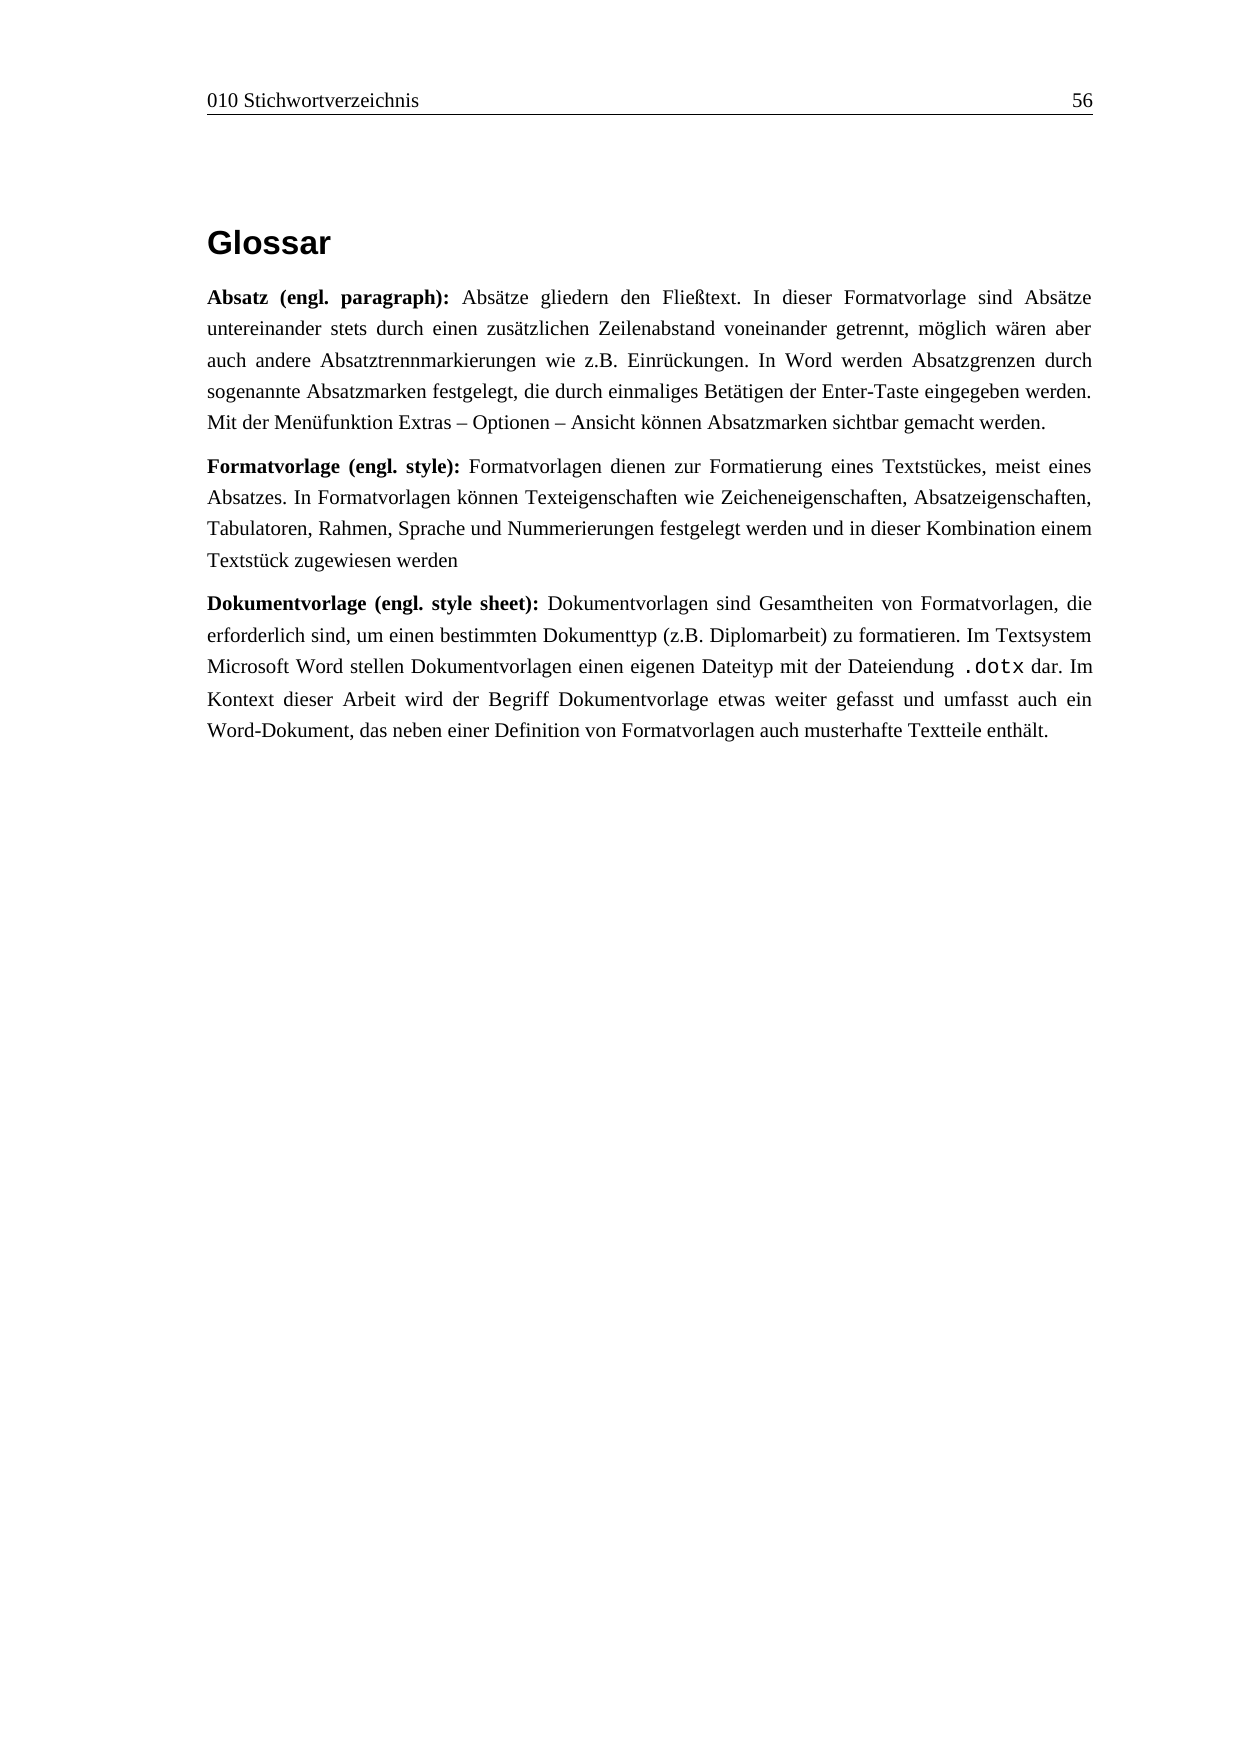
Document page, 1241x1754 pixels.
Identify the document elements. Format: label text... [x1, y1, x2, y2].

text Formatvorlage (engl. style): Formatvorlagen dienen zur Formatierung eines Textstückes, meist eines Absatzes. In Formatvorlagen können Texteigenschaften wie Zeicheneigenschaften, Absatzeigenschaften, Tabulatoren, Rahmen, Sprache und Nummerierungen festgelegt werden und in dieser Kombination einem Textstück zugewiesen werden [207, 454, 1093, 572]
subtitle Glossar [207, 223, 1093, 261]
text Absatz (engl. paragraph): Absätze gliedern den Fließtext. In dieser Formatvorlage sind Absätze untereinander stets durch einen zusätzlichen Zeilenabstand voneinander getrennt, möglich wären aber auch andere Absatztrennmarkierungen wie z.B. Einrückungen. In Word werden Absatzgrenzen durch sogenannte Absatzmarken festgelegt, die durch einmaliges Betätigen der Enter-Taste eingegeben werden. Mit der Menüfunktion Extras – Optionen – Ansicht können Absatzmarken sichtbar gemacht werden. [207, 285, 1093, 434]
text Dokumentvorlage (engl. style sheet): Dokumentvorlagen sind Gesamtheiten von Formatvorlagen, die erforderlich sind, um einen bestimmten Dokumenttyp (z.B. Diplomarbeit) zu formatieren. Im Textsystem Microsoft Word stellen Dokumentvorlagen einen eigenen Dateityp mit der Dateiendung .dotx dar. Im Kontext dieser Arbeit wird der Begriff Dokumentvorlage etwas weiter gefasst und umfasst auch ein Word-Dokument, das neben einer Definition von Formatvorlagen auch musterhafte Textteile enthält. [207, 591, 1093, 742]
